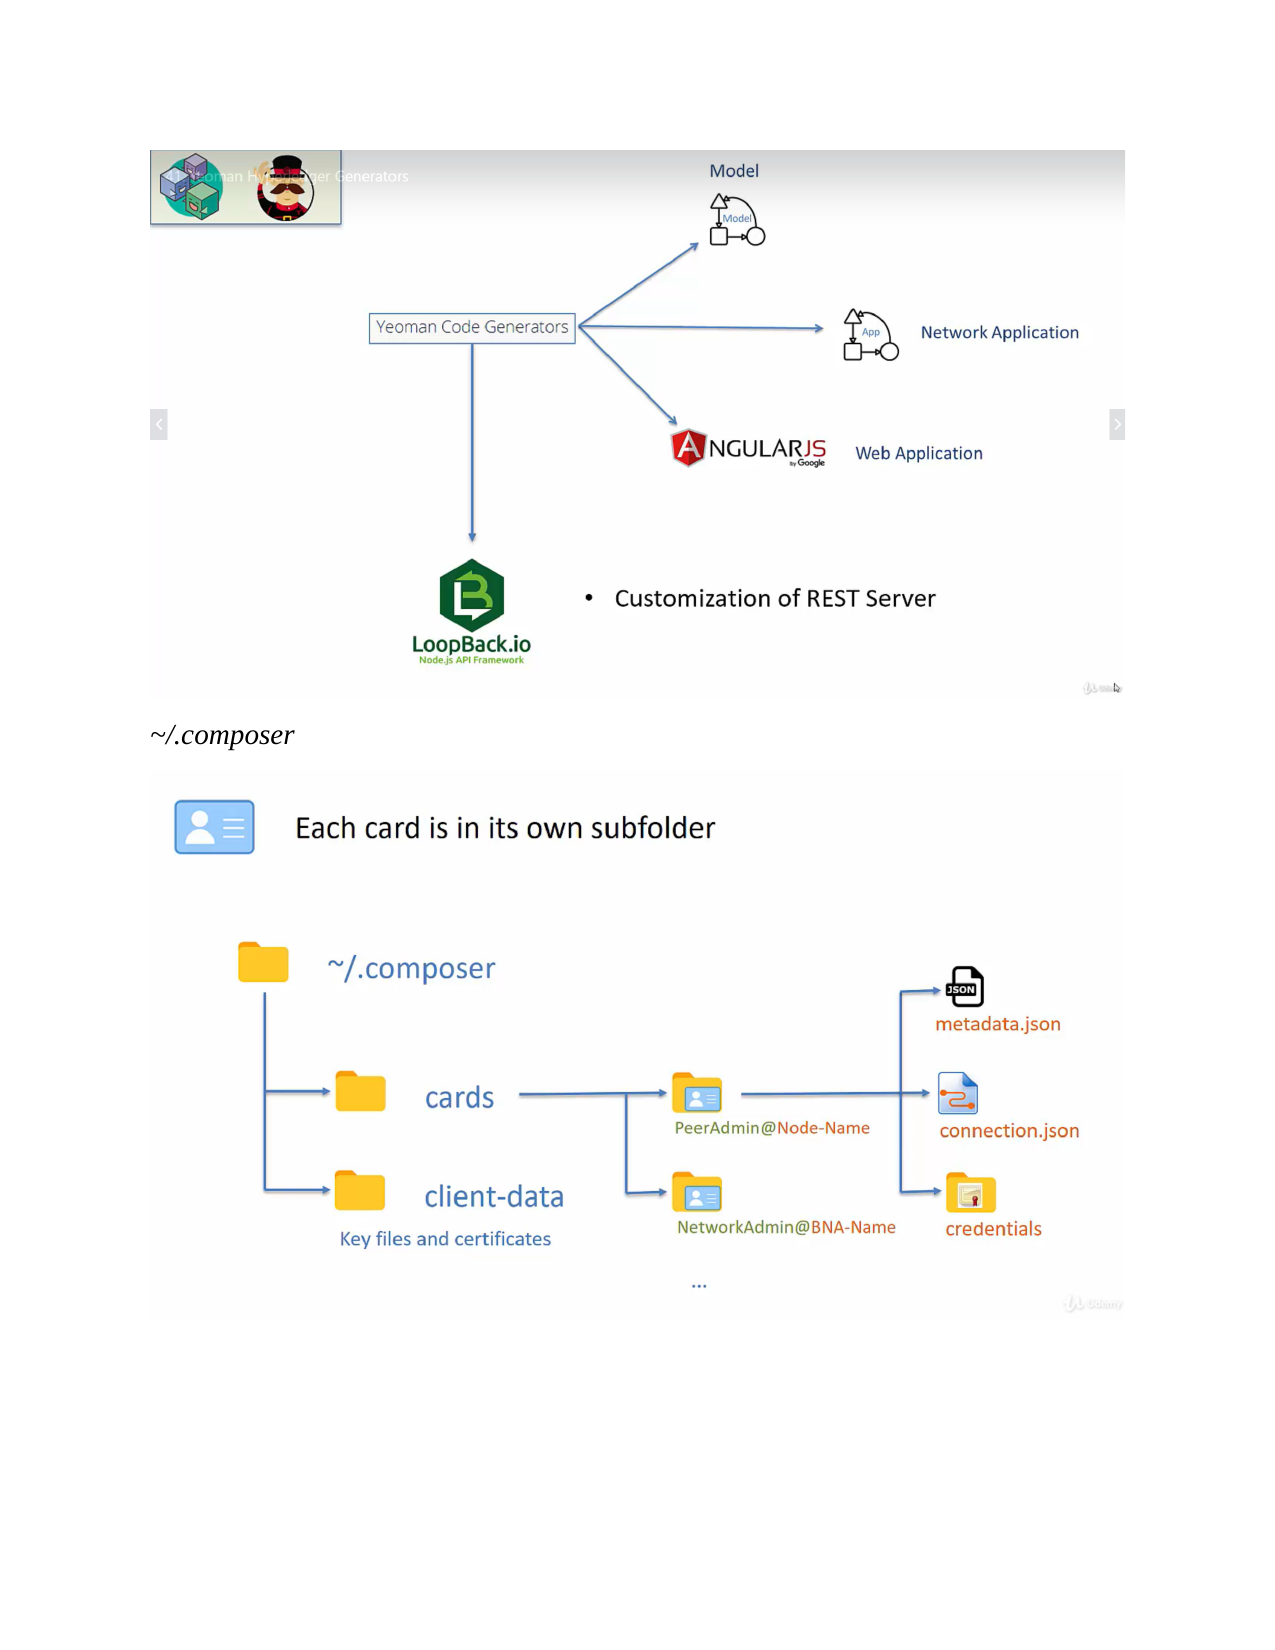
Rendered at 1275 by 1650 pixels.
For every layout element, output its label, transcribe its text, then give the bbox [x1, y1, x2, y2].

text ~/.composer [150, 717, 1125, 751]
picture [150, 770, 1125, 1319]
picture [150, 150, 1125, 699]
